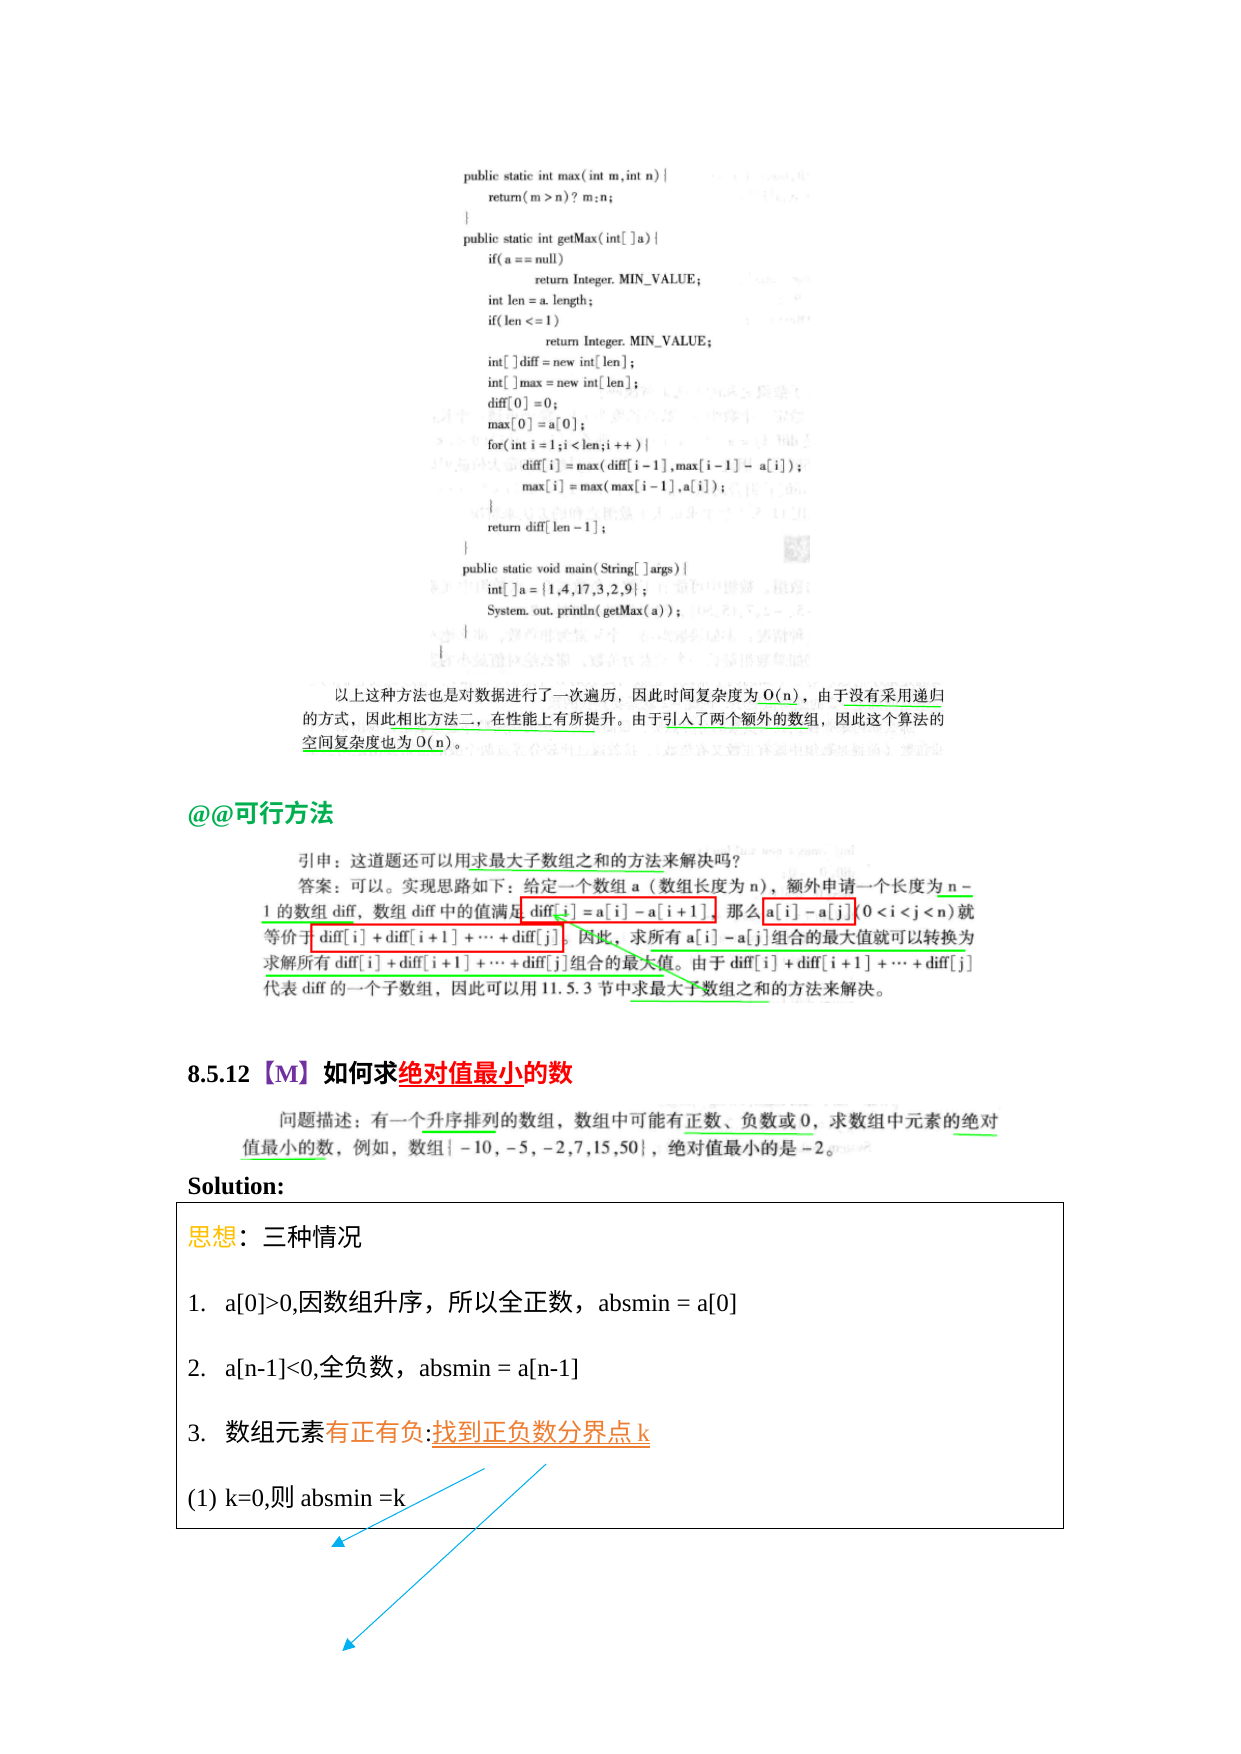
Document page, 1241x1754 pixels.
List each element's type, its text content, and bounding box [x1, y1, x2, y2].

picture [430, 162, 810, 674]
picture [374, 1520, 382, 1526]
picture [535, 1467, 542, 1474]
picture [426, 1568, 433, 1575]
picture [296, 682, 944, 756]
picture [353, 1635, 359, 1642]
picture [365, 1624, 372, 1631]
text @@可行方法 [187, 779, 1053, 844]
picture [511, 1490, 518, 1497]
picture [466, 1473, 474, 1479]
picture [462, 1534, 469, 1541]
table_header 思想：三种情况 a[0]>0,因数组升序，所以全正数，absmin = a[0] a[n-1]<0,全负数，absmin = a[n-1] 数组元素有正有负:找到正负数分界点k k=0,则absmin =k 否则，比较分界点左右的正负数的绝对值。 [177, 1203, 1063, 1528]
picture [438, 1557, 445, 1564]
picture [402, 1590, 408, 1597]
text Solution: [187, 1169, 1053, 1202]
picture [487, 1512, 493, 1519]
picture [523, 1478, 530, 1485]
picture [377, 1612, 384, 1620]
picture [236, 1104, 1004, 1160]
picture [450, 1545, 457, 1552]
picture [499, 1501, 506, 1508]
text 8.5.12【M】如何求绝对值最小的数 [187, 1039, 1053, 1104]
picture [419, 1496, 429, 1503]
picture [389, 1601, 396, 1608]
picture [414, 1579, 420, 1586]
picture [253, 844, 987, 1003]
